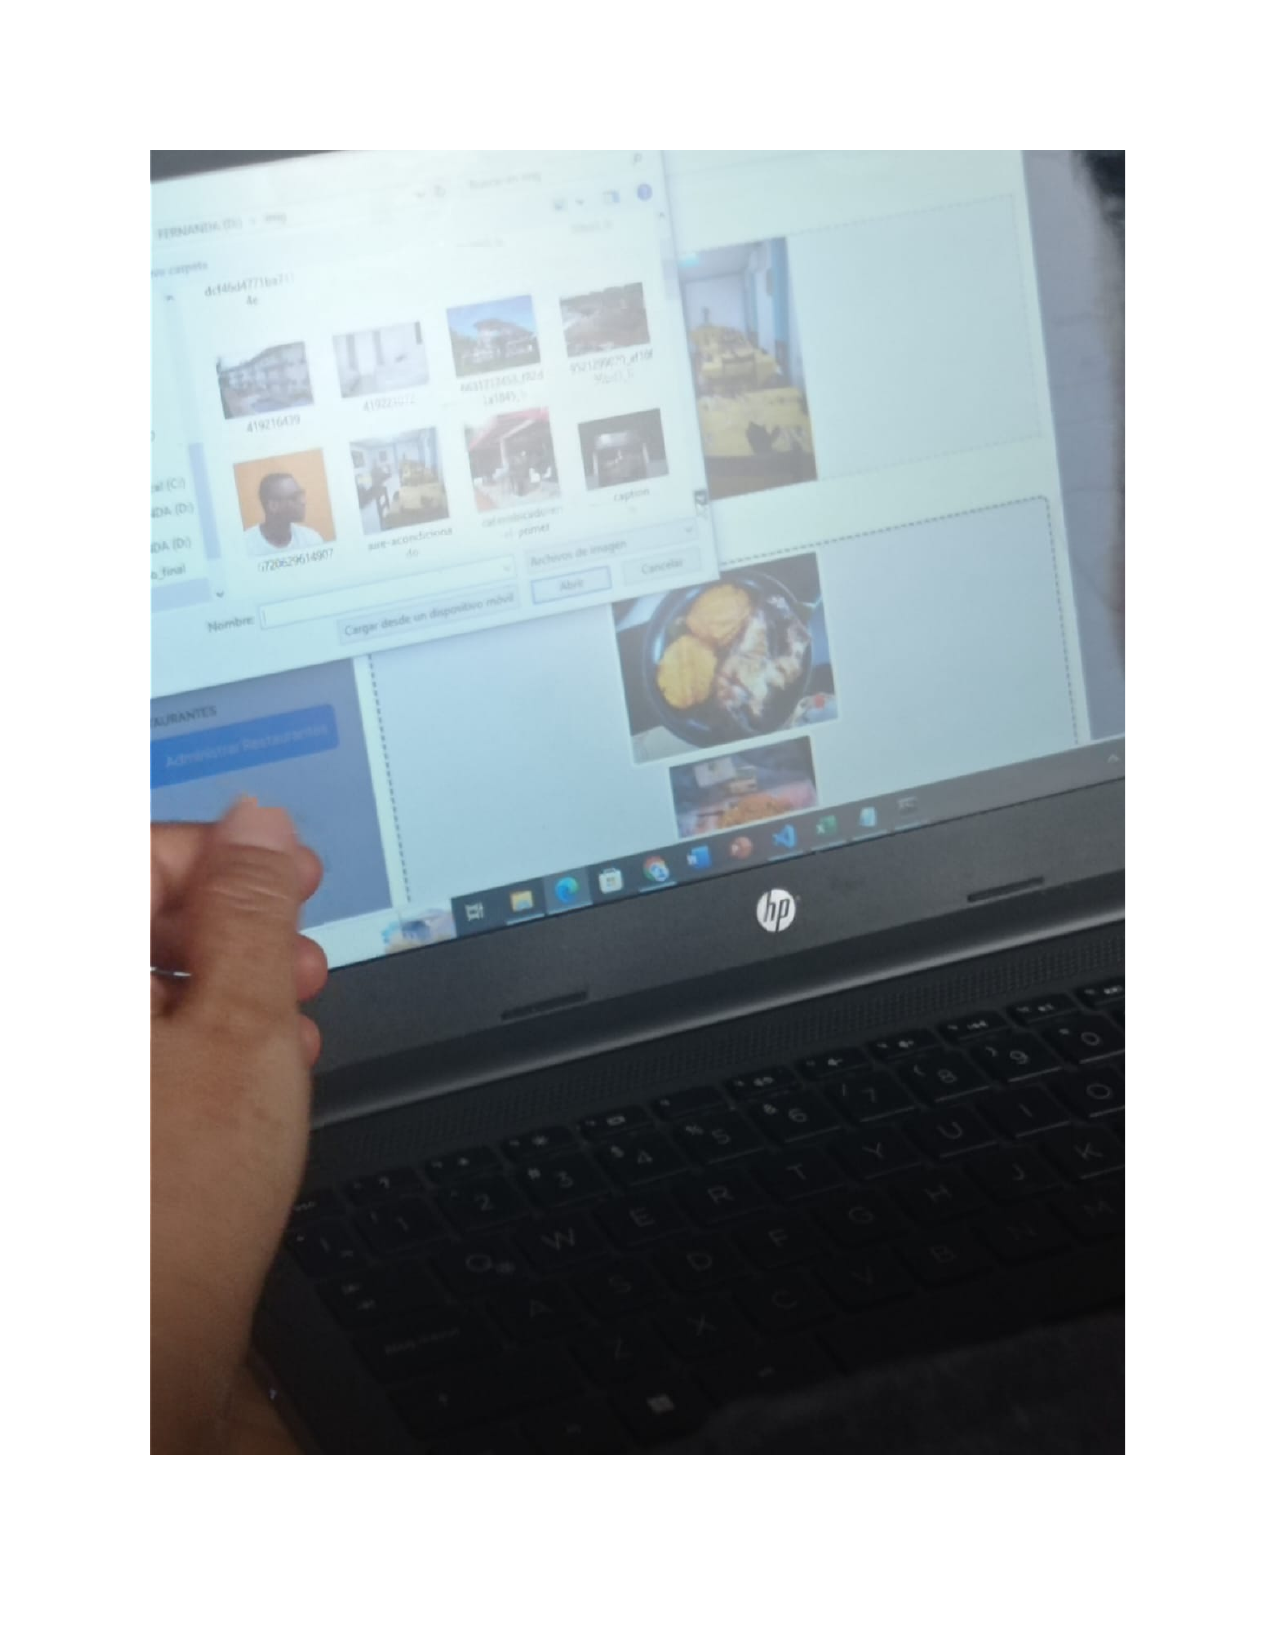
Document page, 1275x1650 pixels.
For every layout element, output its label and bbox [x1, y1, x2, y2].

picture [150, 150, 1125, 1455]
